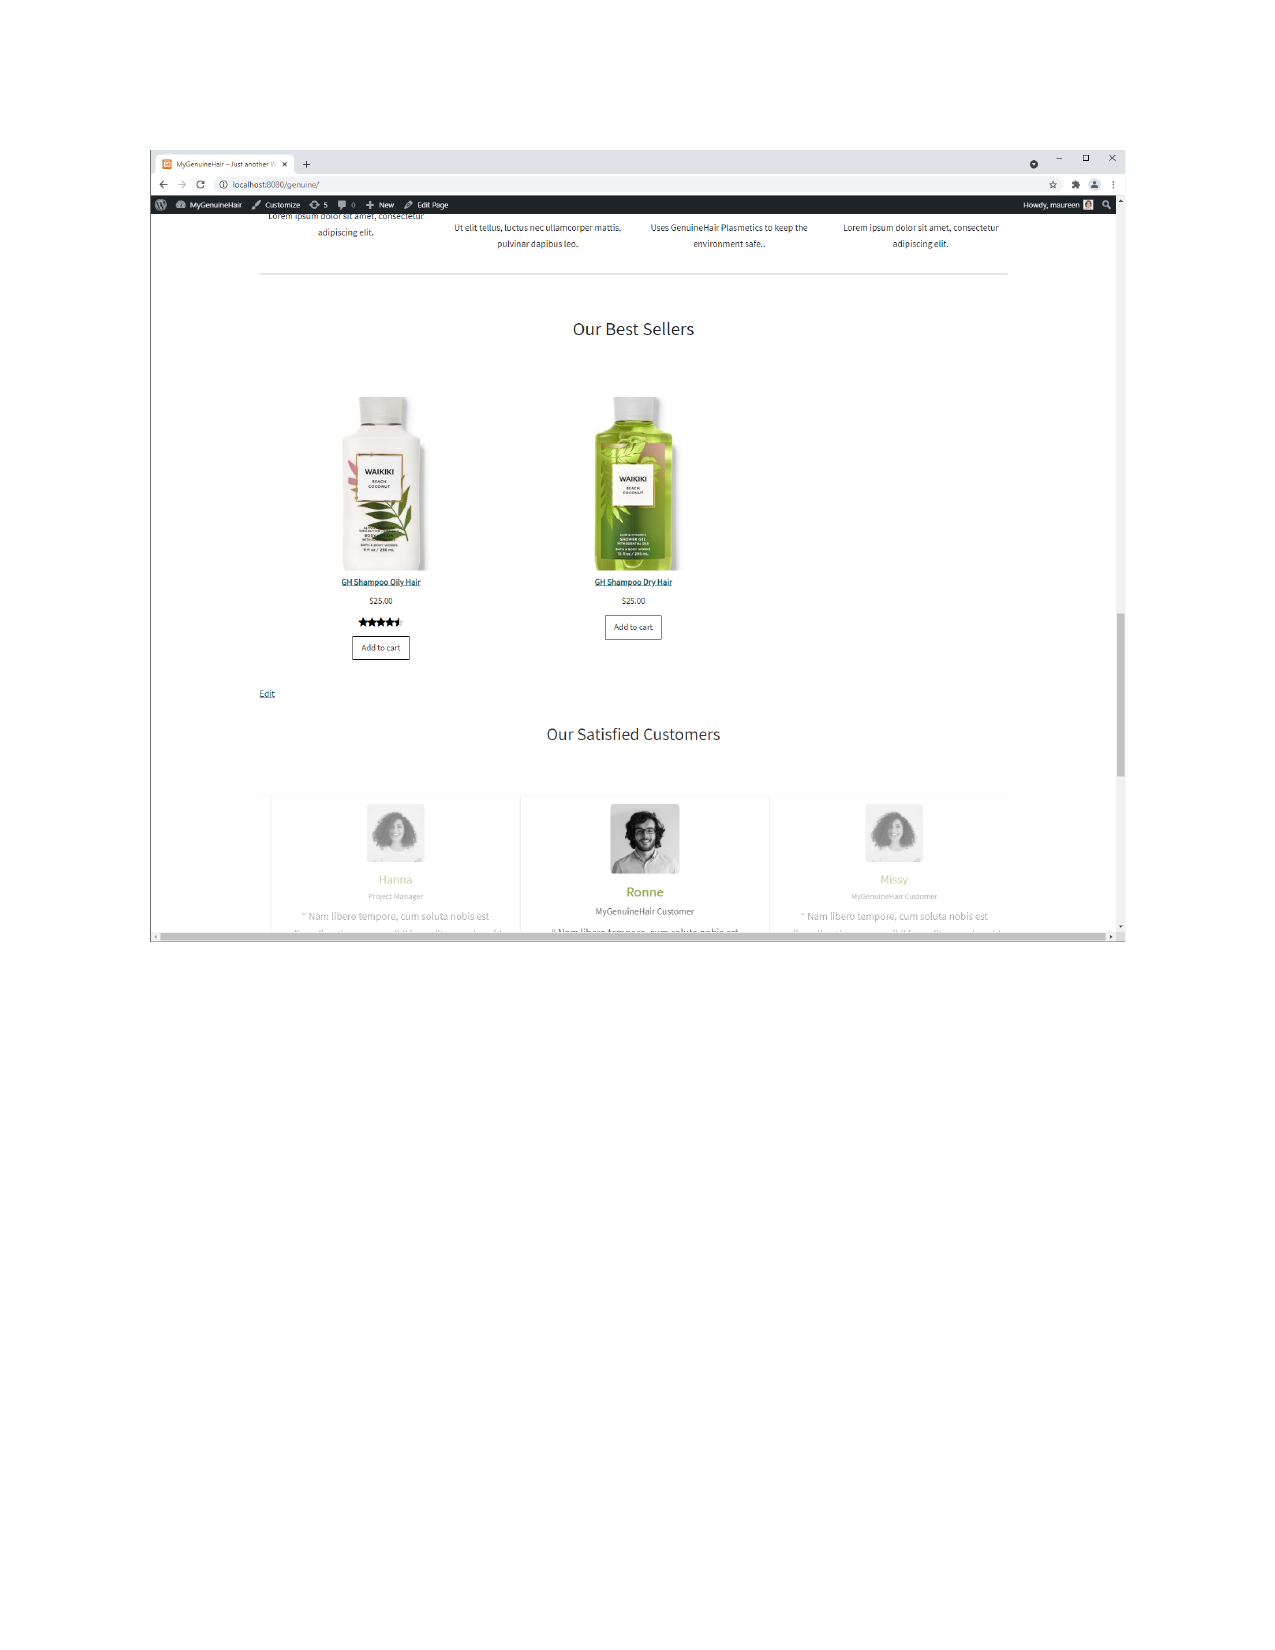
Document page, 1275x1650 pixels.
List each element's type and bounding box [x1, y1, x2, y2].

picture [150, 150, 1125, 942]
